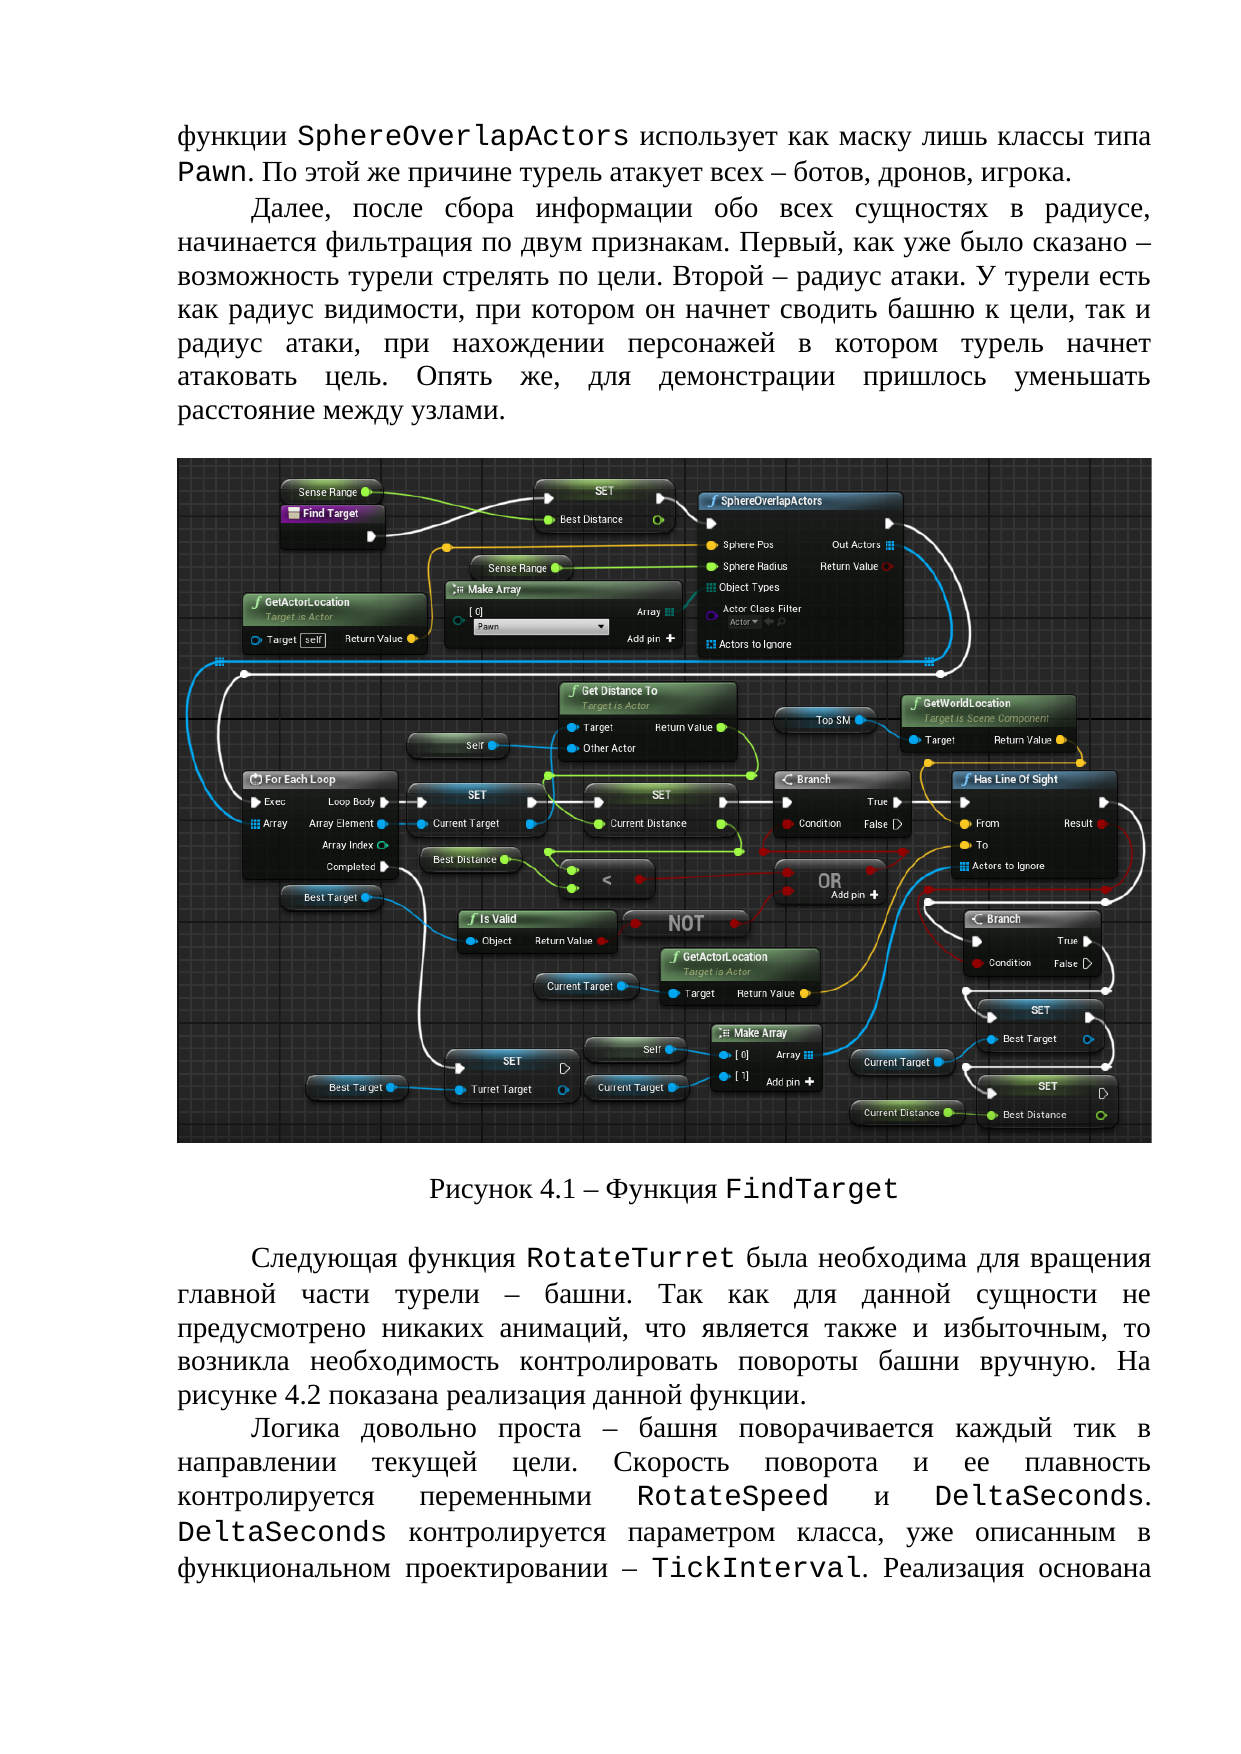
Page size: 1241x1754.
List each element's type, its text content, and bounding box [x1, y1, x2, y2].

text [177, 118, 1152, 191]
text Рисунок 4.1 – Функция FindTarget [177, 1171, 1152, 1207]
picture [177, 458, 1152, 1143]
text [177, 1411, 1152, 1586]
text Далее, после сбора информации обо всех сущностях в радиусе, начинается фильтрация по двум признакам. Первый, как уже было сказано – возможность турели стрелять по цели. Второй – радиус атаки. У турели есть как радиус видимости, при котором он начнет сводить башню к цели, так и радиус атаки, при нахождении персонажей в котором турель начнет атаковать цель. Опять же, для демонстрации пришлось уменьшать расстояние между узлами. [177, 191, 1152, 425]
text Следующая функция RotateTurret была необходима для вращения главной части турели – башни. Так как для данной сущности не предусмотрено никаких анимаций, что является также и избыточным, то возникла необходимость контролировать повороты башни вручную. На рисунке 4.2 показана реализация данной функции. [177, 1240, 1152, 1411]
